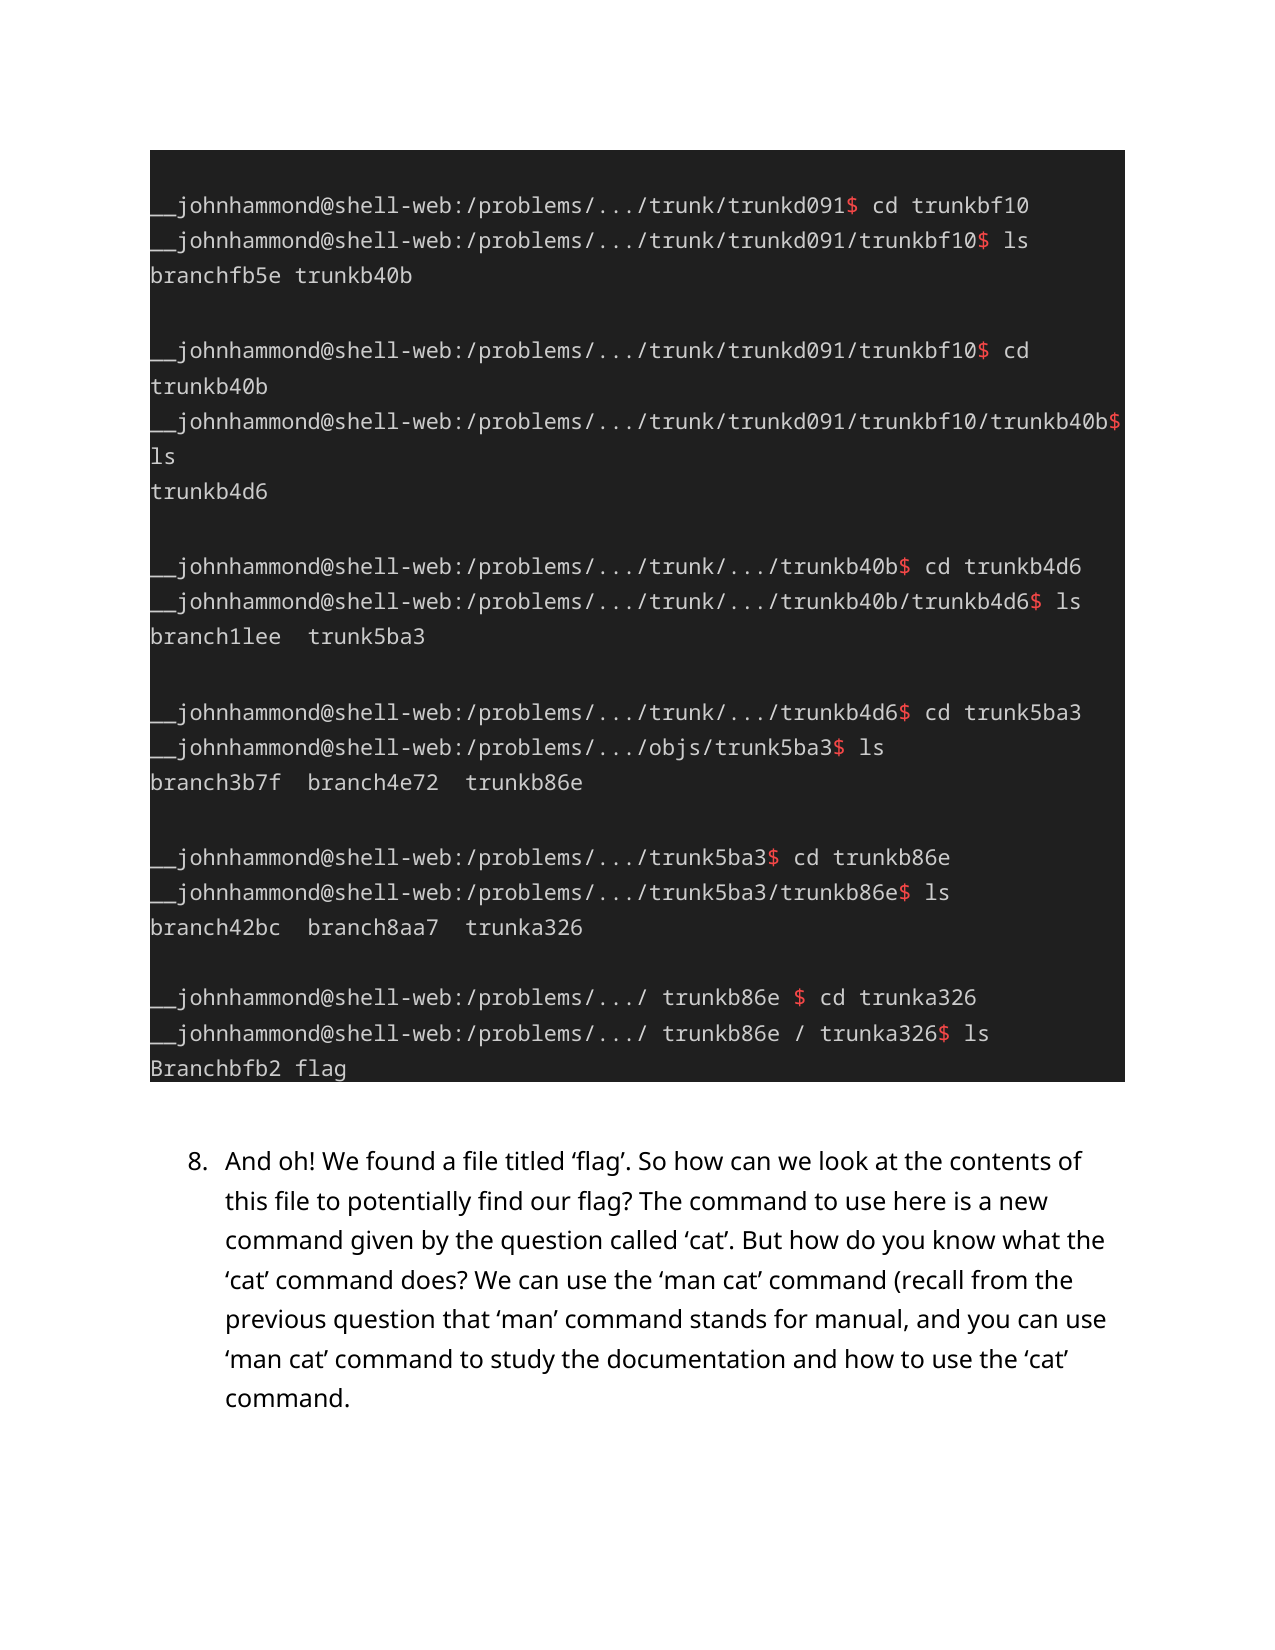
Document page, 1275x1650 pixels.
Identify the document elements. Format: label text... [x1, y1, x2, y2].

text __johnhammond@shell-web:/problems/.../trunk/.../trunkb40b$ cd trunkb4d6 [150, 551, 1125, 581]
text __johnhammond@shell-web:/problems/.../trunk/trunkd091/trunkbf10$ ls [150, 225, 1125, 255]
list And oh! We found a file titled ‘flag’. So how can we look at the contents of this file to potentially find our flag? The command to use here is a new command given by the question called ‘cat’. But how do you know what the ‘cat’ command does? We can use the ‘man cat’ command (recall from the previous question that ‘man’ command stands for manual, and you can use ‘man cat’ command to study the documentation and how to use the ‘cat’ command. [187, 1144, 1125, 1415]
text __johnhammond@shell-web:/problems/.../trunk5ba3$ cd trunkb86e [150, 842, 1125, 872]
text __johnhammond@shell-web:/problems/.../trunk5ba3/trunkb86e$ ls [150, 877, 1125, 907]
text __johnhammond@shell-web:/problems/.../trunk/.../trunkb40b/trunkb4d6$ ls [150, 586, 1125, 616]
text __johnhammond@shell-web:/problems/.../objs/trunk5ba3$ ls [150, 732, 1125, 761]
text __johnhammond@shell-web:/problems/.../trunk/trunkd091$ cd trunkbf10 [150, 190, 1125, 220]
text branch1lee trunk5ba3 [150, 621, 1125, 651]
text branchfb5e trunkb40b [150, 260, 1125, 290]
text trunkb4d6 [150, 476, 1125, 506]
text __johnhammond@shell-web:/problems/.../ trunkb86e $ cd trunka326 [150, 982, 1125, 1012]
text __johnhammond@shell-web:/problems/.../trunk/trunkd091/trunkbf10/trunkb40b$ ls [150, 406, 1125, 471]
text branch3b7f branch4e72 trunkb86e [150, 767, 1125, 797]
text __johnhammond@shell-web:/problems/.../ trunkb86e / trunka326$ ls [150, 1017, 1125, 1047]
text Branchbfb2 flag [150, 1053, 1125, 1082]
text branch42bc branch8aa7 trunka326 [150, 912, 1125, 942]
text __johnhammond@shell-web:/problems/.../trunk/trunkd091/trunkbf10$ cd trunkb40b [150, 336, 1125, 400]
text __johnhammond@shell-web:/problems/.../trunk/.../trunkb4d6$ cd trunk5ba3 [150, 697, 1125, 726]
